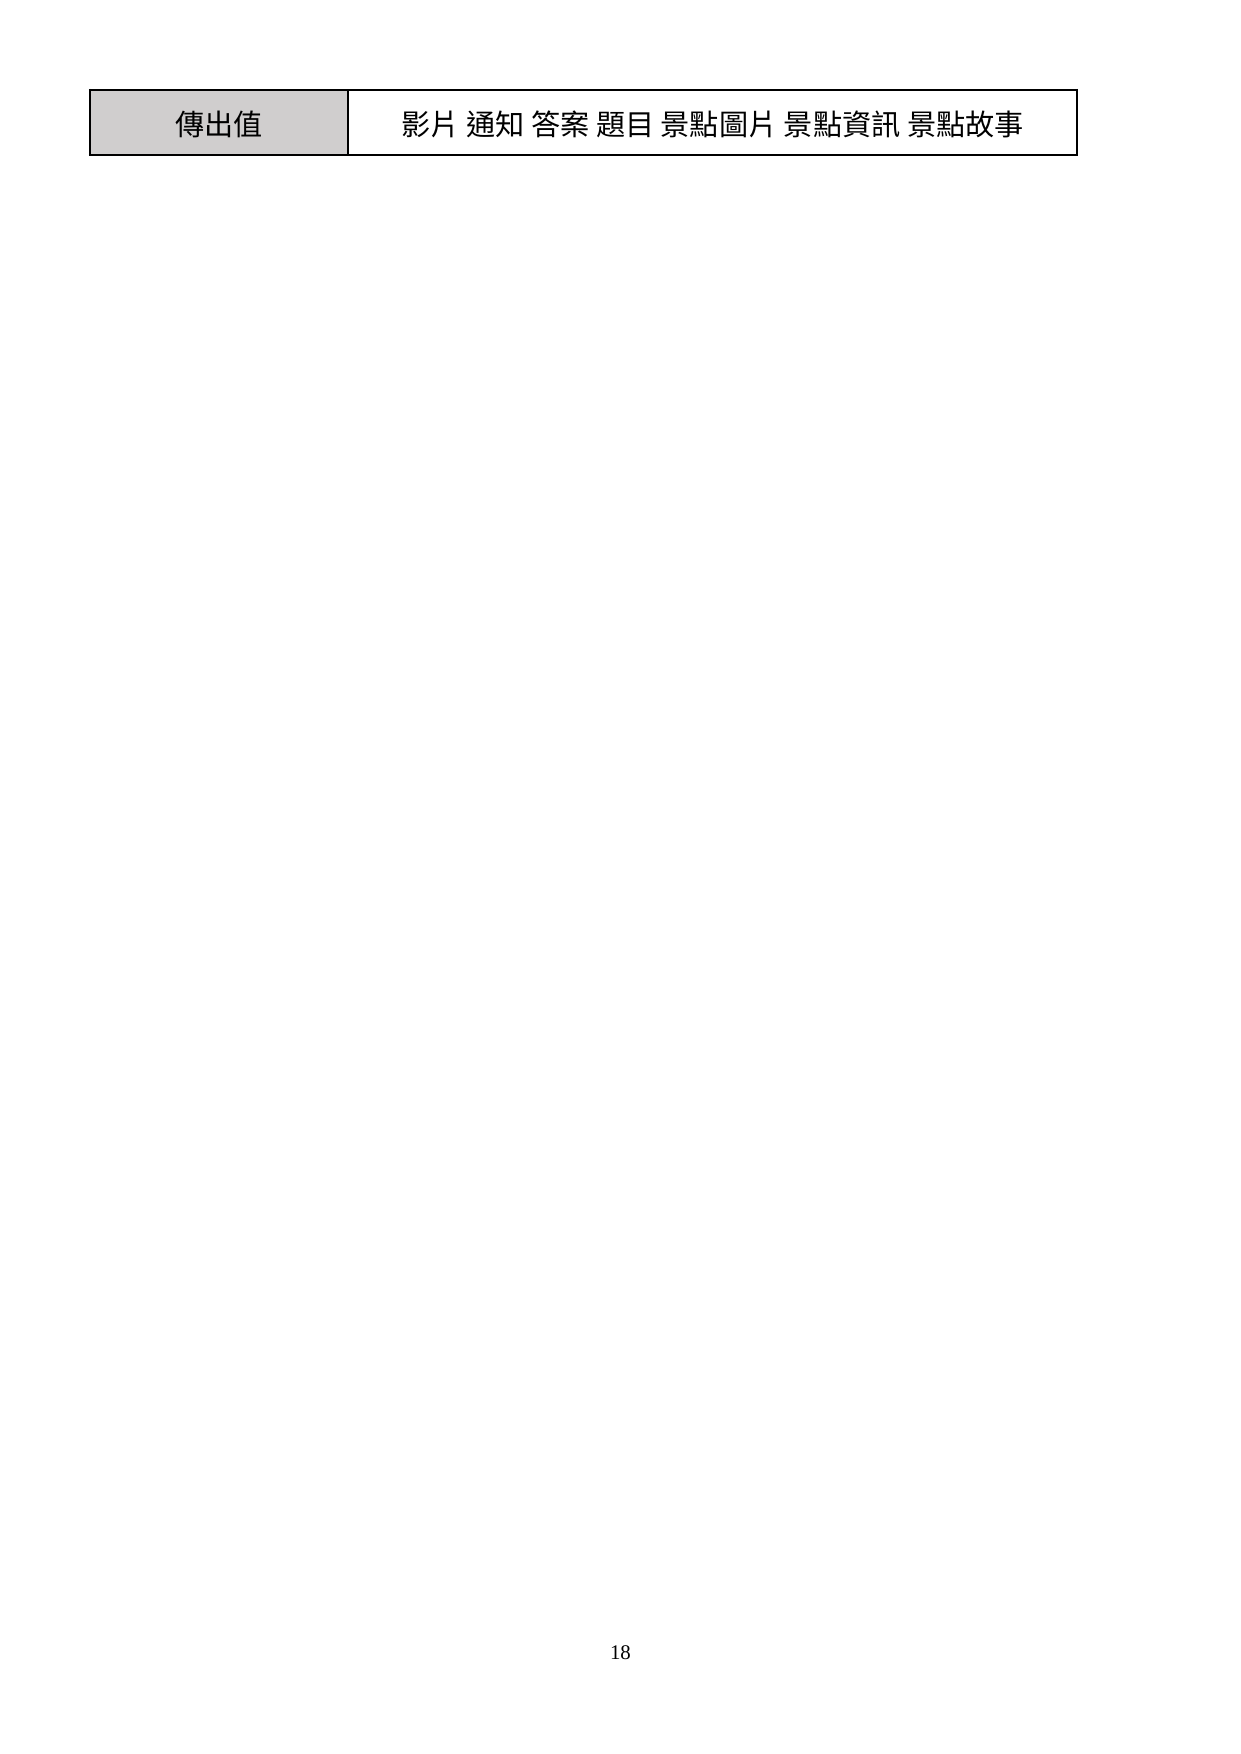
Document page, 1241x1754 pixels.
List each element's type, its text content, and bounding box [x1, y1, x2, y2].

table_cell 傳出值 [91, 91, 347, 154]
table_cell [349, 91, 1076, 154]
